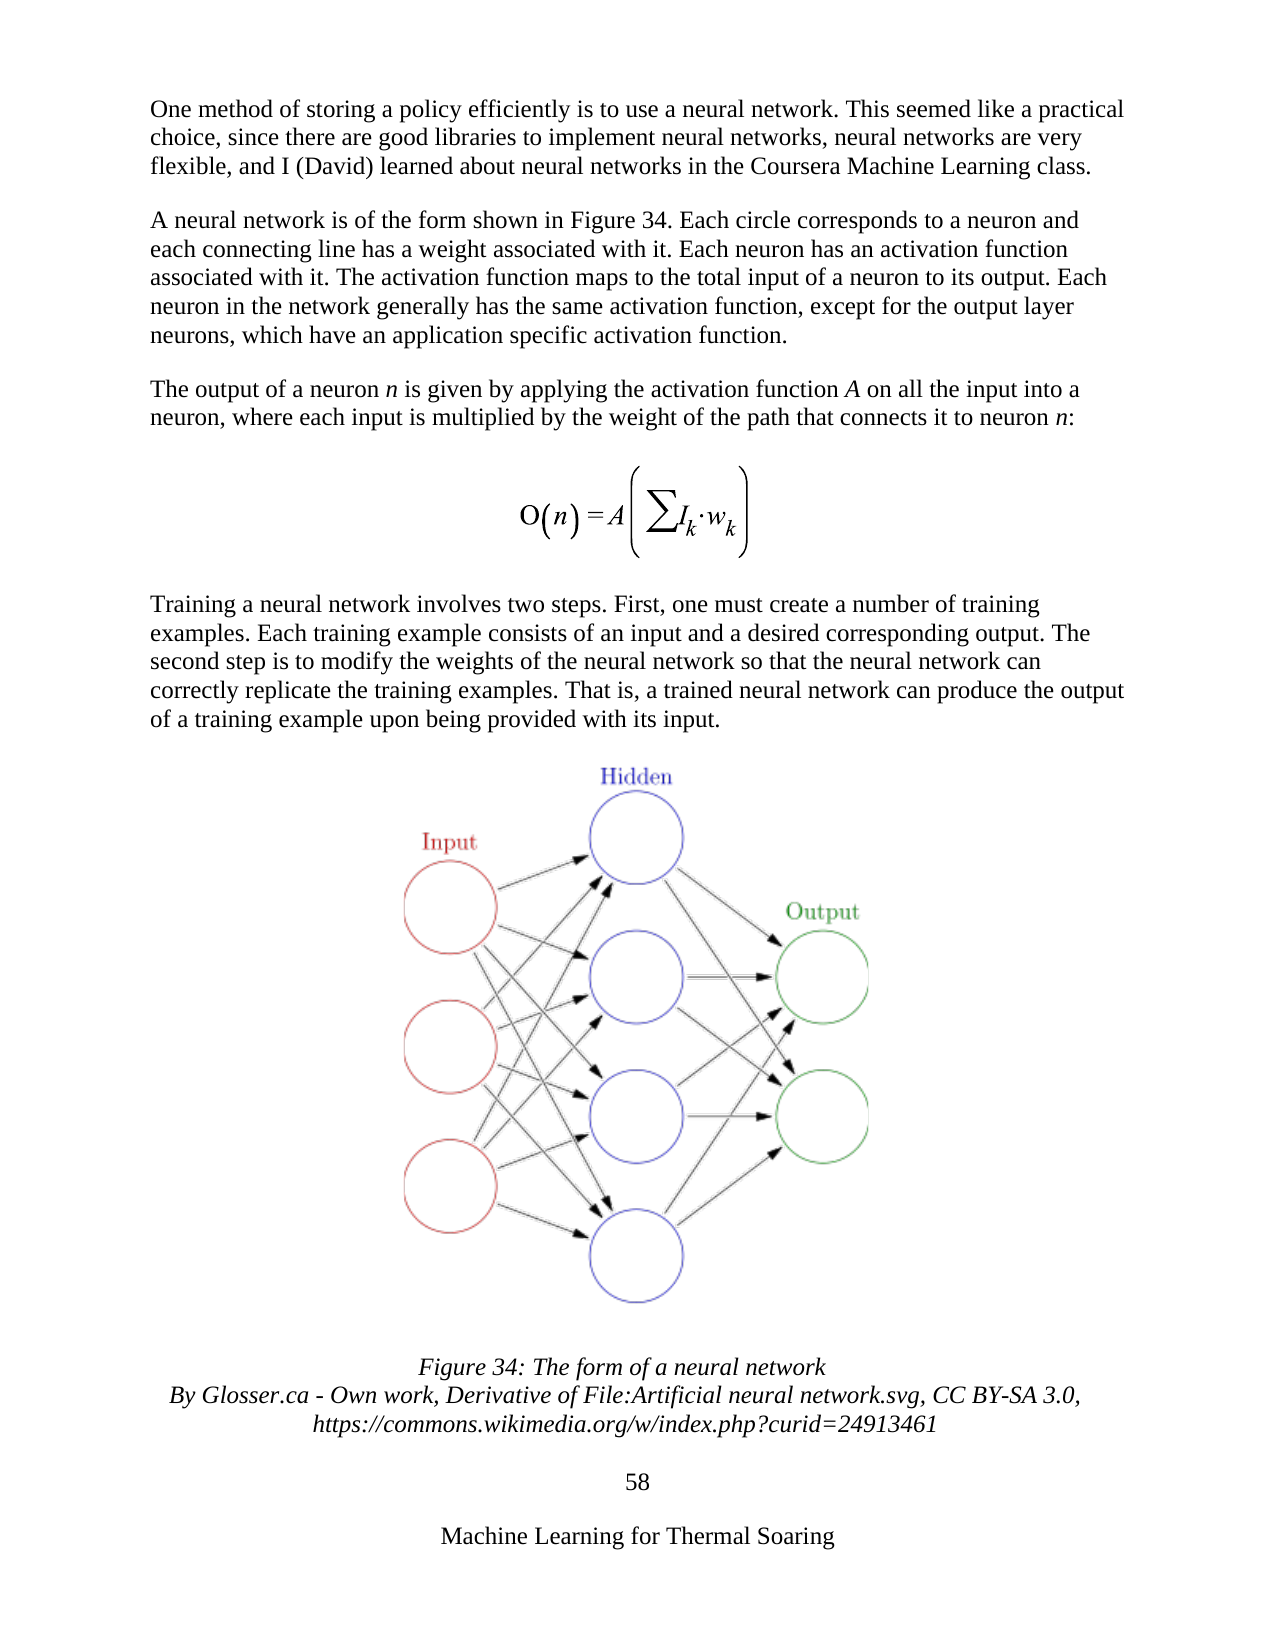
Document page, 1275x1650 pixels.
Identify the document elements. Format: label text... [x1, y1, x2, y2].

text Training a neural network involves two steps. First, one must create a number of training examples. Each training example consists of an input and a desired corresponding output. The second step is to modify the weights of the neural network so that the neural network can correctly replicate the training examples. That is, a trained neural network can produce the output of a training example upon being provided with its input. [150, 589, 1125, 733]
text The output of a neuron n is given by applying the activation function A on all the input into a neuron, where each input is multiplied by the weight of the path that connects it to neuron n: [150, 374, 1125, 431]
text One method of storing a policy efficiently is to use a neural network. This seemed like a practical choice, since there are good libraries to implement neural networks, neural networks are very flexible, and I (David) learned about neural networks in the Coursera Machine Learning class. [150, 94, 1125, 180]
picture [403, 765, 869, 1307]
